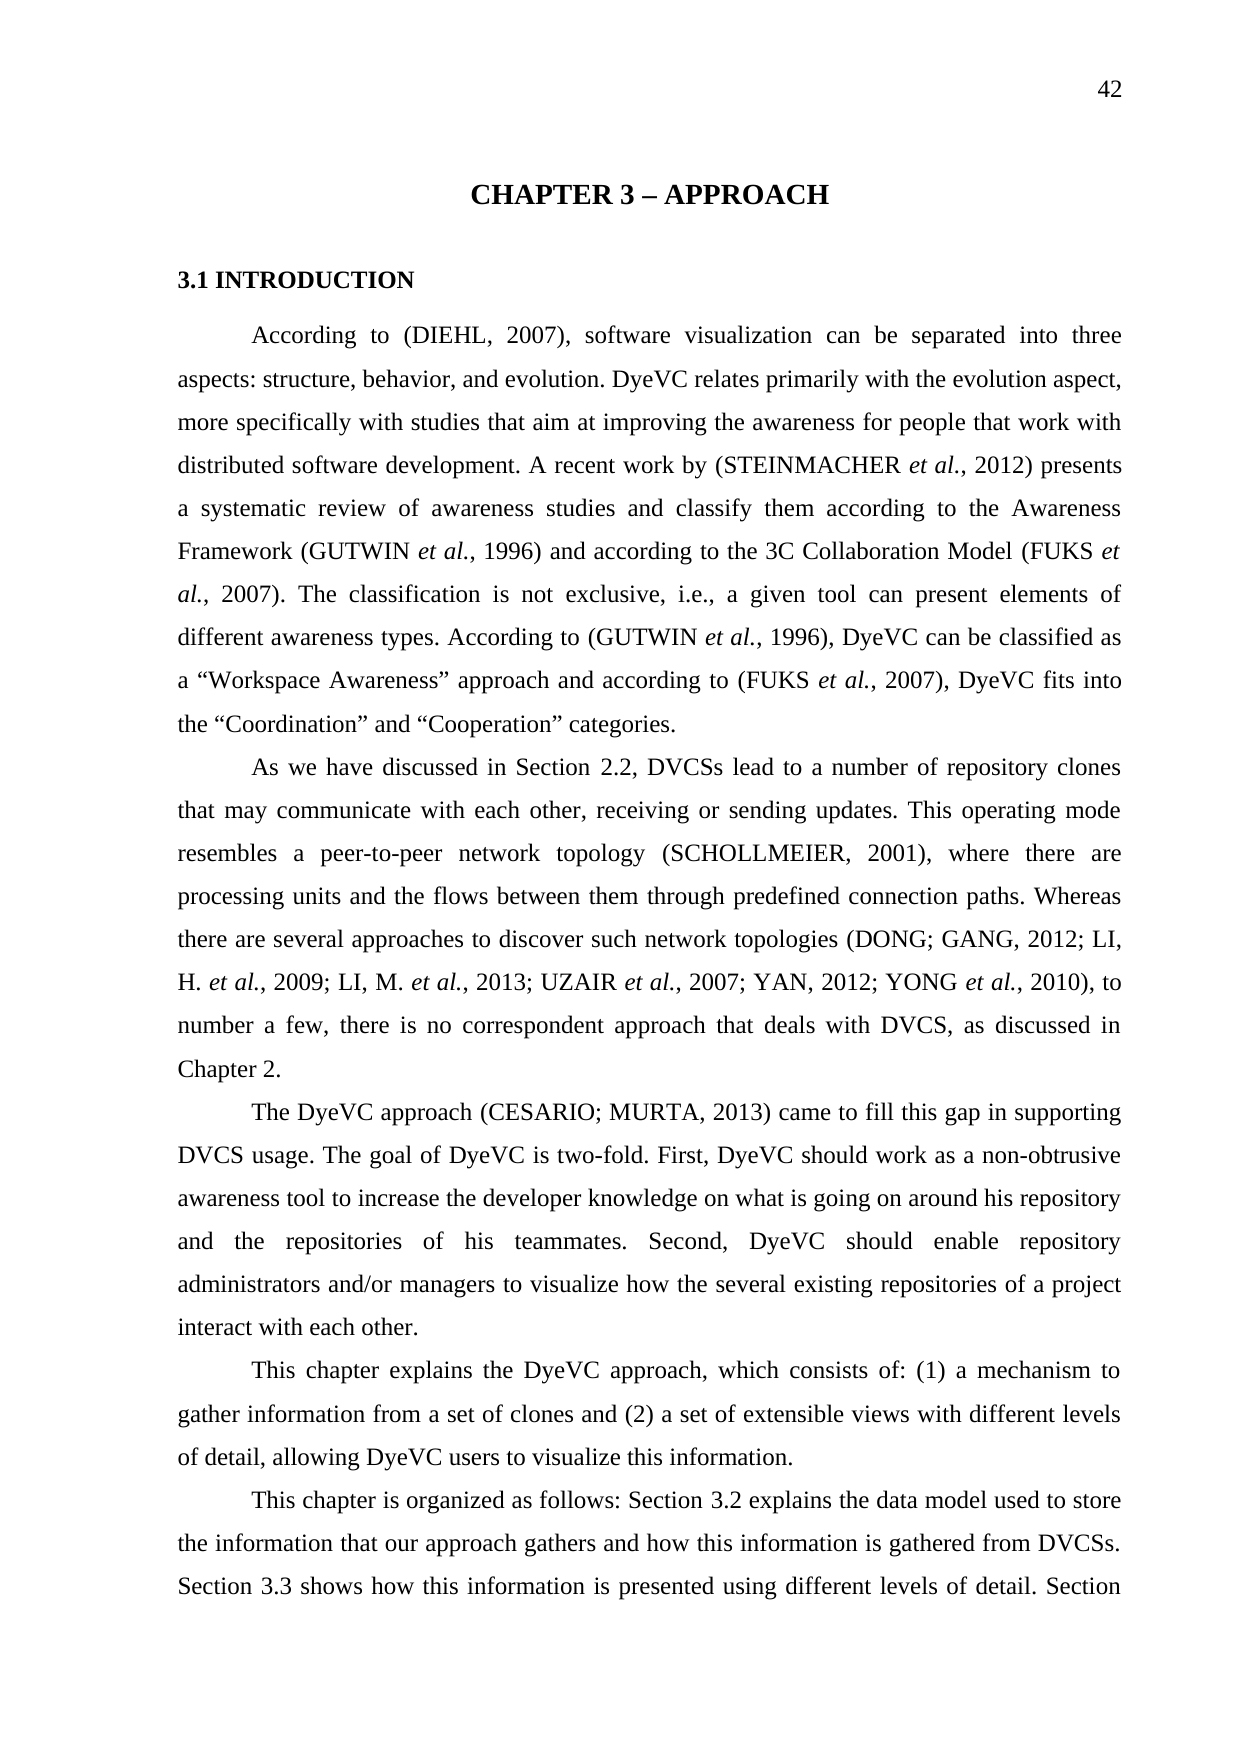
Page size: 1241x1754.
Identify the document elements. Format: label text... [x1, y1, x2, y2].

subtitle – Approach [177, 177, 1122, 211]
text As we have discussed in Section 2.2, DVCSs lead to a number of repository clones that may communicate with each other, receiving or sending updates. This operating mode resembles a peer-to-peer network topology (SCHOLLMEIER, 2001), where there are processing units and the flows between them through predefined connection paths. Whereas there are several approaches to discover such network topologies (DONG; GANG, 2012; LI, H. et al., 2009; LI, M. et al., 2013; UZAIR et al., 2007; YAN, 2012; YONG et al., 2010), to number a few, there is no correspondent approach that deals with DVCS, as discussed in Chapter 2. [177, 752, 1122, 1082]
subtitle Introduction [177, 265, 1122, 294]
text This chapter explains the DyeVC approach, which consists of: (1) a mechanism to gather information from a set of clones and (2) a set of extensible views with different levels of detail, allowing DyeVC users to visualize this information. [177, 1356, 1122, 1471]
text According to (DIEHL, 2007), software visualization can be separated into three aspects: structure, behavior, and evolution. DyeVC relates primarily with the evolution aspect, more specifically with studies that aim at improving the awareness for people that work with distributed software development. A recent work by (STEINMACHER et al., 2012) presents a systematic review of awareness studies and classify them according to the Awareness Framework (GUTWIN et al., 1996) and according to the 3C Collaboration Model (FUKS et al., 2007). The classification is not exclusive, i.e., a given tool can present elements of different awareness types. According to (GUTWIN et al., 1996), DyeVC can be classified as a “Workspace Awareness” approach and according to (FUKS et al., 2007), DyeVC fits into the “Coordination” and “Cooperation” categories. [177, 321, 1122, 737]
text The DyeVC approach (CESARIO; MURTA, 2013) came to fill this gap in supporting DVCS usage. The goal of DyeVC is two-fold. First, DyeVC should work as a non-obtrusive awareness tool to increase the developer knowledge on what is going on around his repository and the repositories of his teammates. Second, DyeVC should enable repository administrators and/or managers to visualize how the several existing repositories of a project interact with each other. [177, 1097, 1122, 1341]
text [177, 1485, 1122, 1600]
